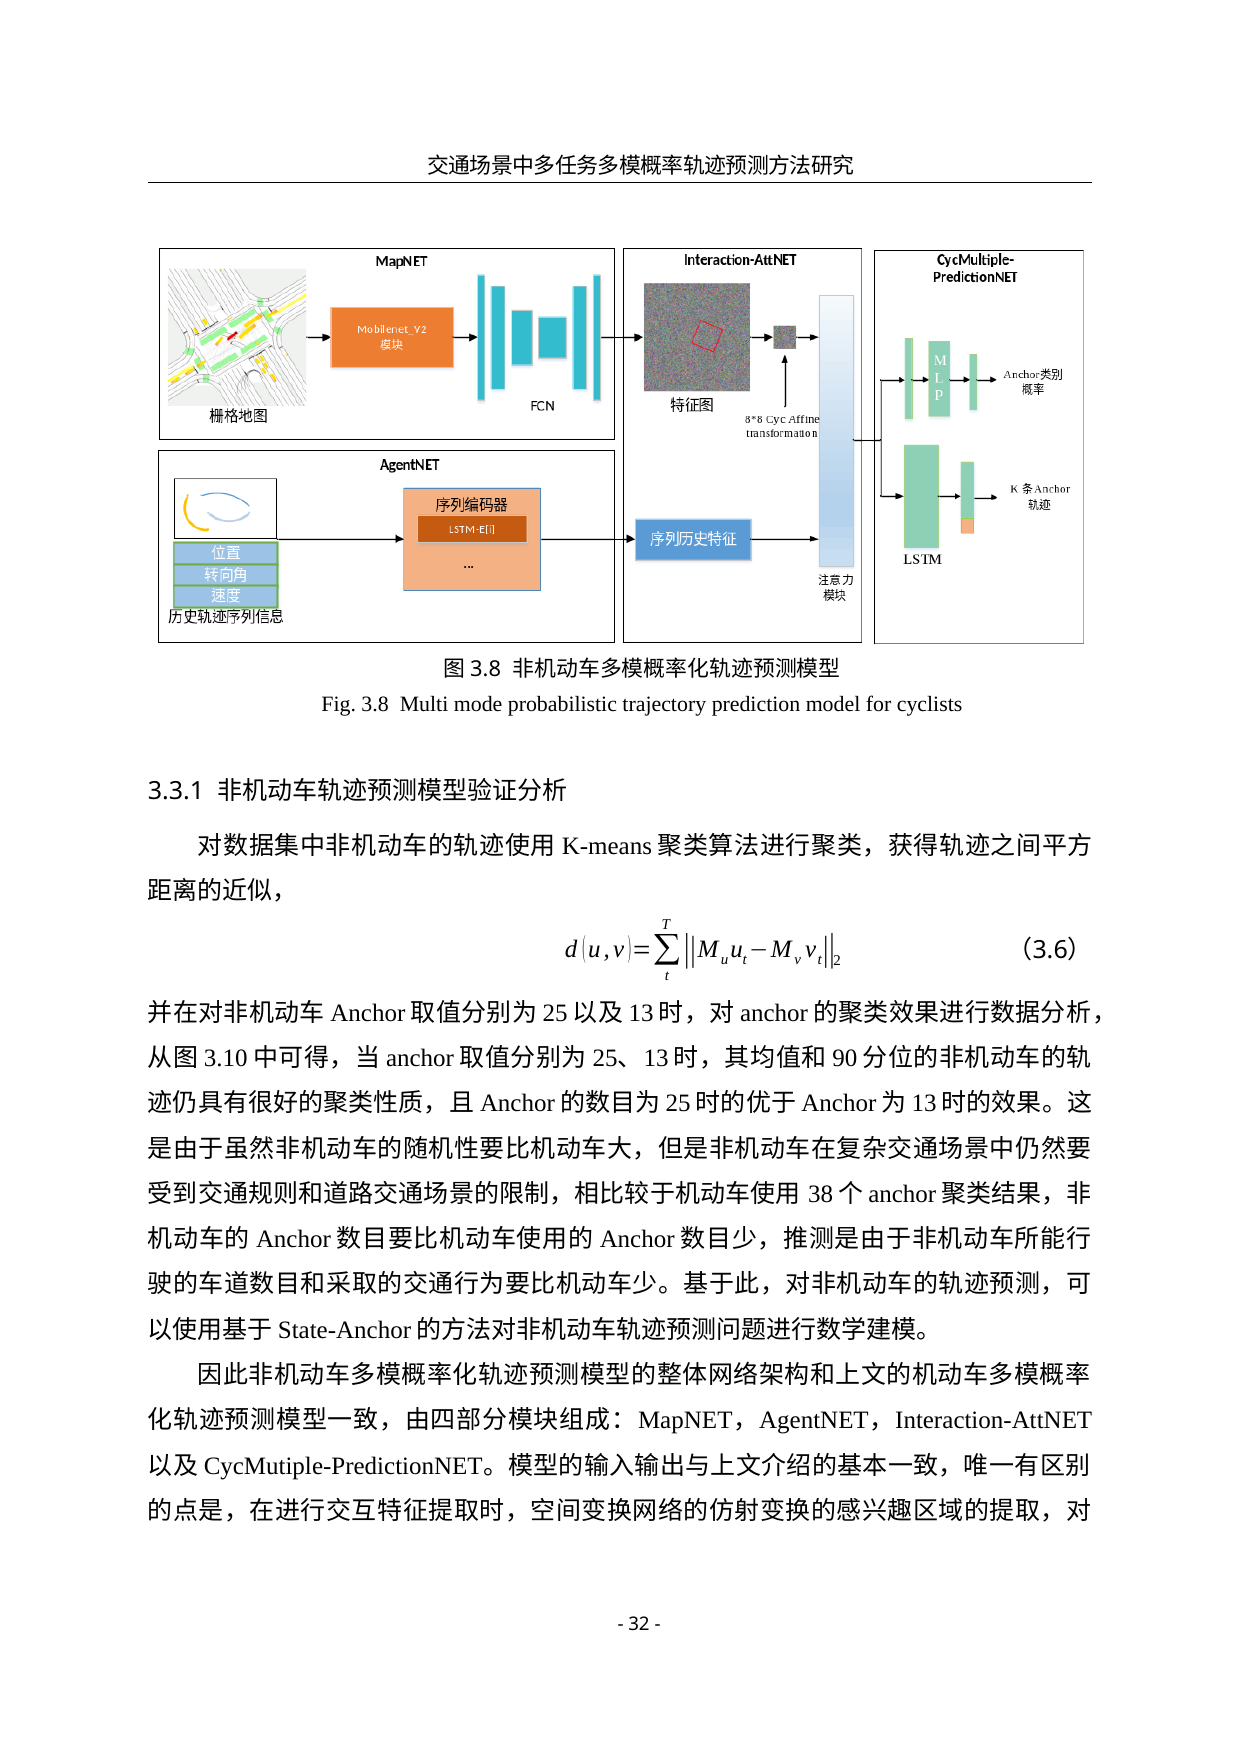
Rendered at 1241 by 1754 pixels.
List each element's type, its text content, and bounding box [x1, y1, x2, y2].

subtitle 3.3.1 非机动车轨迹预测模型验证分析 [148, 771, 1092, 807]
text 对数据集中非机动车的轨迹使用K-means聚类算法进行聚类，获得轨迹之间平方距离的近似， [148, 825, 1092, 907]
text 并在对非机动车Anchor取值分别为25以及13时，对anchor的聚类效果进行数据分析，从图3.10中可得，当anchor取值分别为25、13时，其均值和90分位的非机动车的轨迹仍具有很好的聚类性质，且Anchor的数目为25时的优于Anchor为13时的效果。这是由于虽然非机动车的随机性要比机动车大，但是非机动车在复杂交通场景中仍然要受到交通规则和道路交通场景的限制，相比较于机动车使用38个anchor聚类结果，非机动车的Anchor数目要比机动车使用的Anchor数目少，推测是由于非机动车所能行驶的车道数目和采取的交通行为要比机动车少。基于此，对非机动车的轨迹预测，可以使用基于State-Anchor的方法对非机动车轨迹预测问题进行数学建模。 [148, 992, 1092, 1346]
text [148, 1354, 1092, 1527]
text 图3.8 非机动车多模概率化轨迹预测模型 [148, 651, 1092, 683]
text （3.6） [148, 916, 1092, 983]
text Fig. 3.8 Multi mode probabilistic trajectory prediction model for cyclists [148, 691, 1092, 716]
